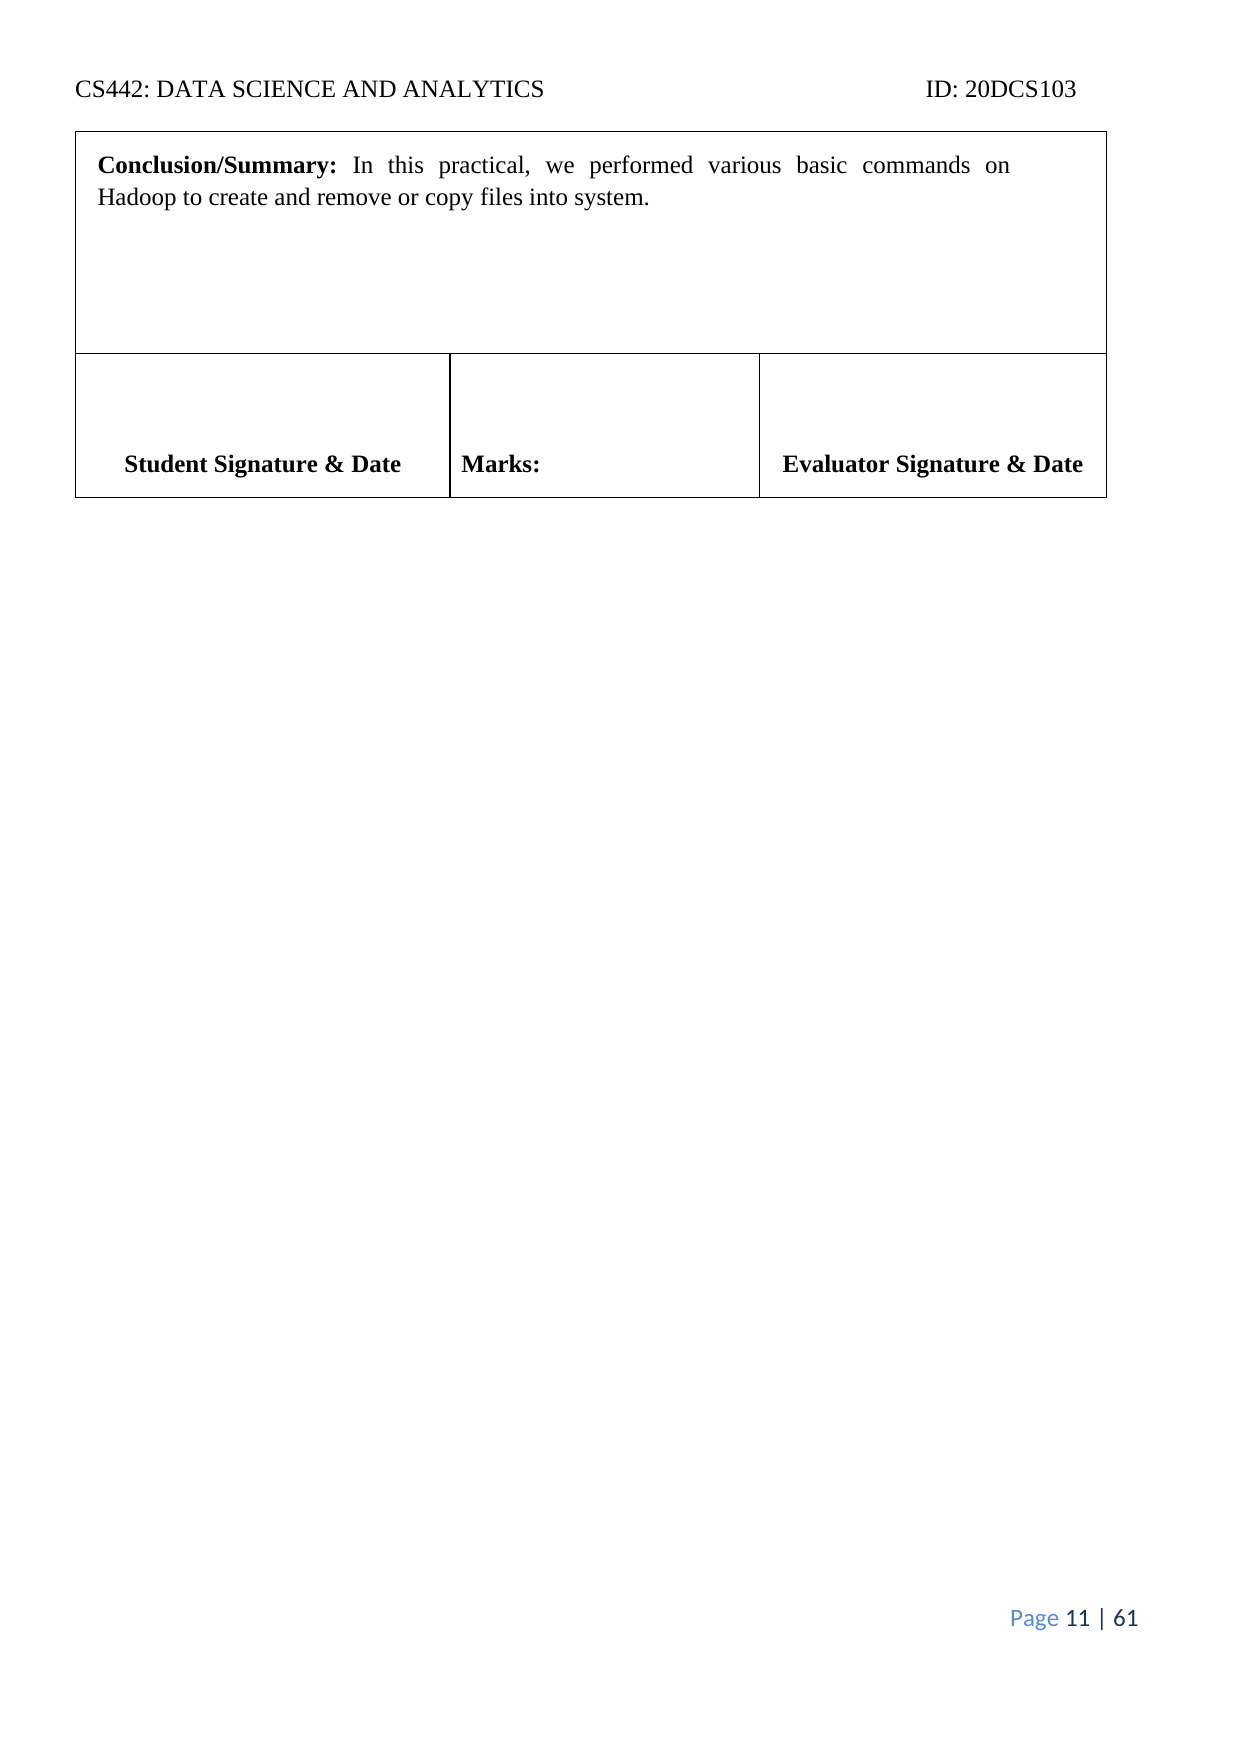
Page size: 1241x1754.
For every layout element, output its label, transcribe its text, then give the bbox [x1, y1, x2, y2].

table_cell Student Signature & Date [76, 354, 449, 497]
table_cell Marks: [451, 354, 759, 497]
table_cell Evaluator Signature & Date [760, 354, 1106, 497]
table_cell Conclusion/Summary: In this practical, we performed various basic commands on Hadoop to create and remove or copy files into system. [76, 132, 1106, 353]
